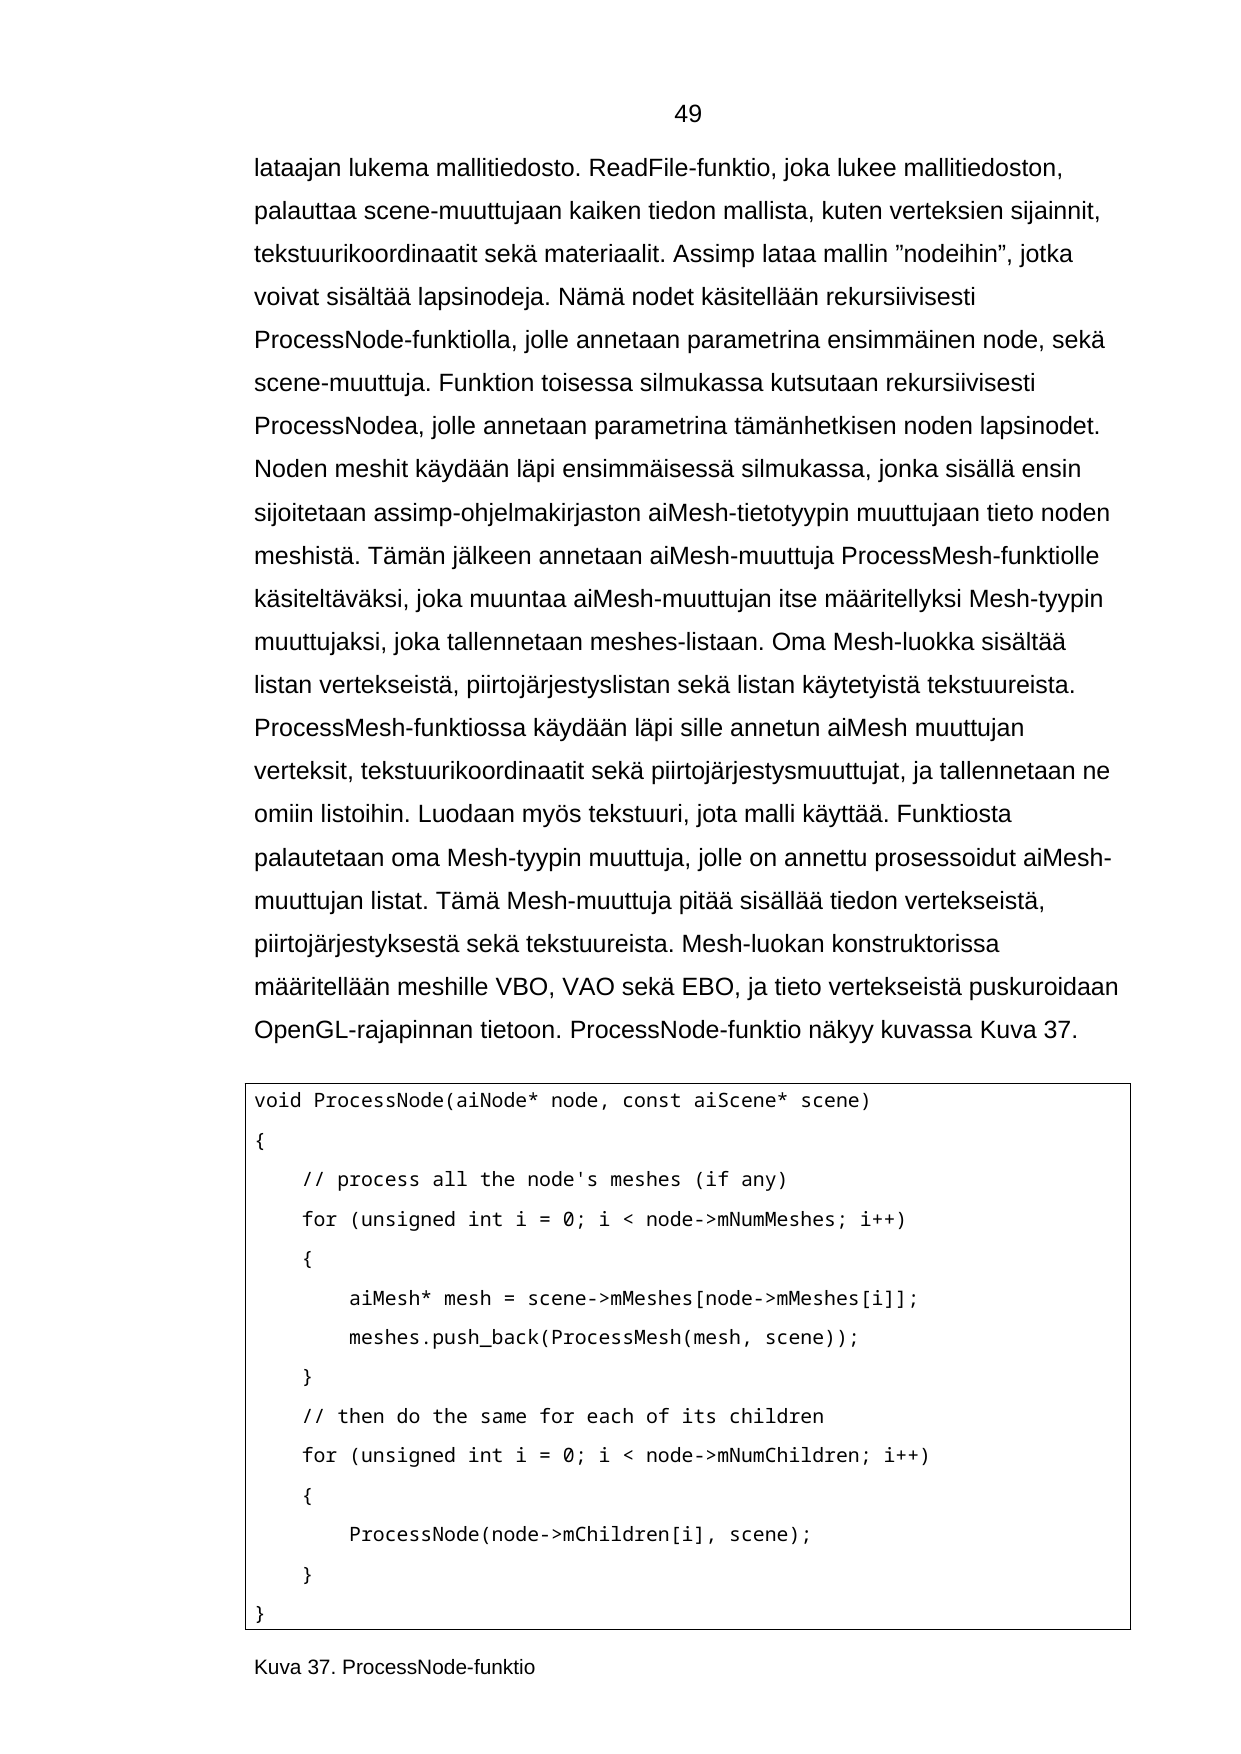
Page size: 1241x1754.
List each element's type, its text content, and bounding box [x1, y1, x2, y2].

text { [246, 1241, 1130, 1271]
text } [246, 1359, 1130, 1390]
text { [246, 1123, 1130, 1153]
text } [246, 1557, 1130, 1587]
text ProcessNode(node->mChildren[i], scene); [246, 1517, 1130, 1548]
text meshes.push_back(ProcessMesh(mesh, scene)); [246, 1320, 1130, 1350]
text } [246, 1596, 1130, 1629]
text aiMesh* mesh = scene->mMeshes[node->mMeshes[i]]; [246, 1281, 1130, 1311]
text // then do the same for each of its children [246, 1399, 1130, 1429]
text { [246, 1478, 1130, 1508]
text for (unsigned int i = 0; i < node->mNumMeshes; i++) [246, 1202, 1130, 1232]
text void ProcessNode(aiNode* node, const aiScene* scene) [246, 1084, 1130, 1113]
text for (unsigned int i = 0; i < node->mNumChildren; i++) [246, 1438, 1130, 1469]
text Kuva 37. ProcessNode-funktio [254, 1655, 1122, 1679]
text // process all the node's meshes (if any) [246, 1162, 1130, 1192]
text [254, 153, 1122, 1044]
